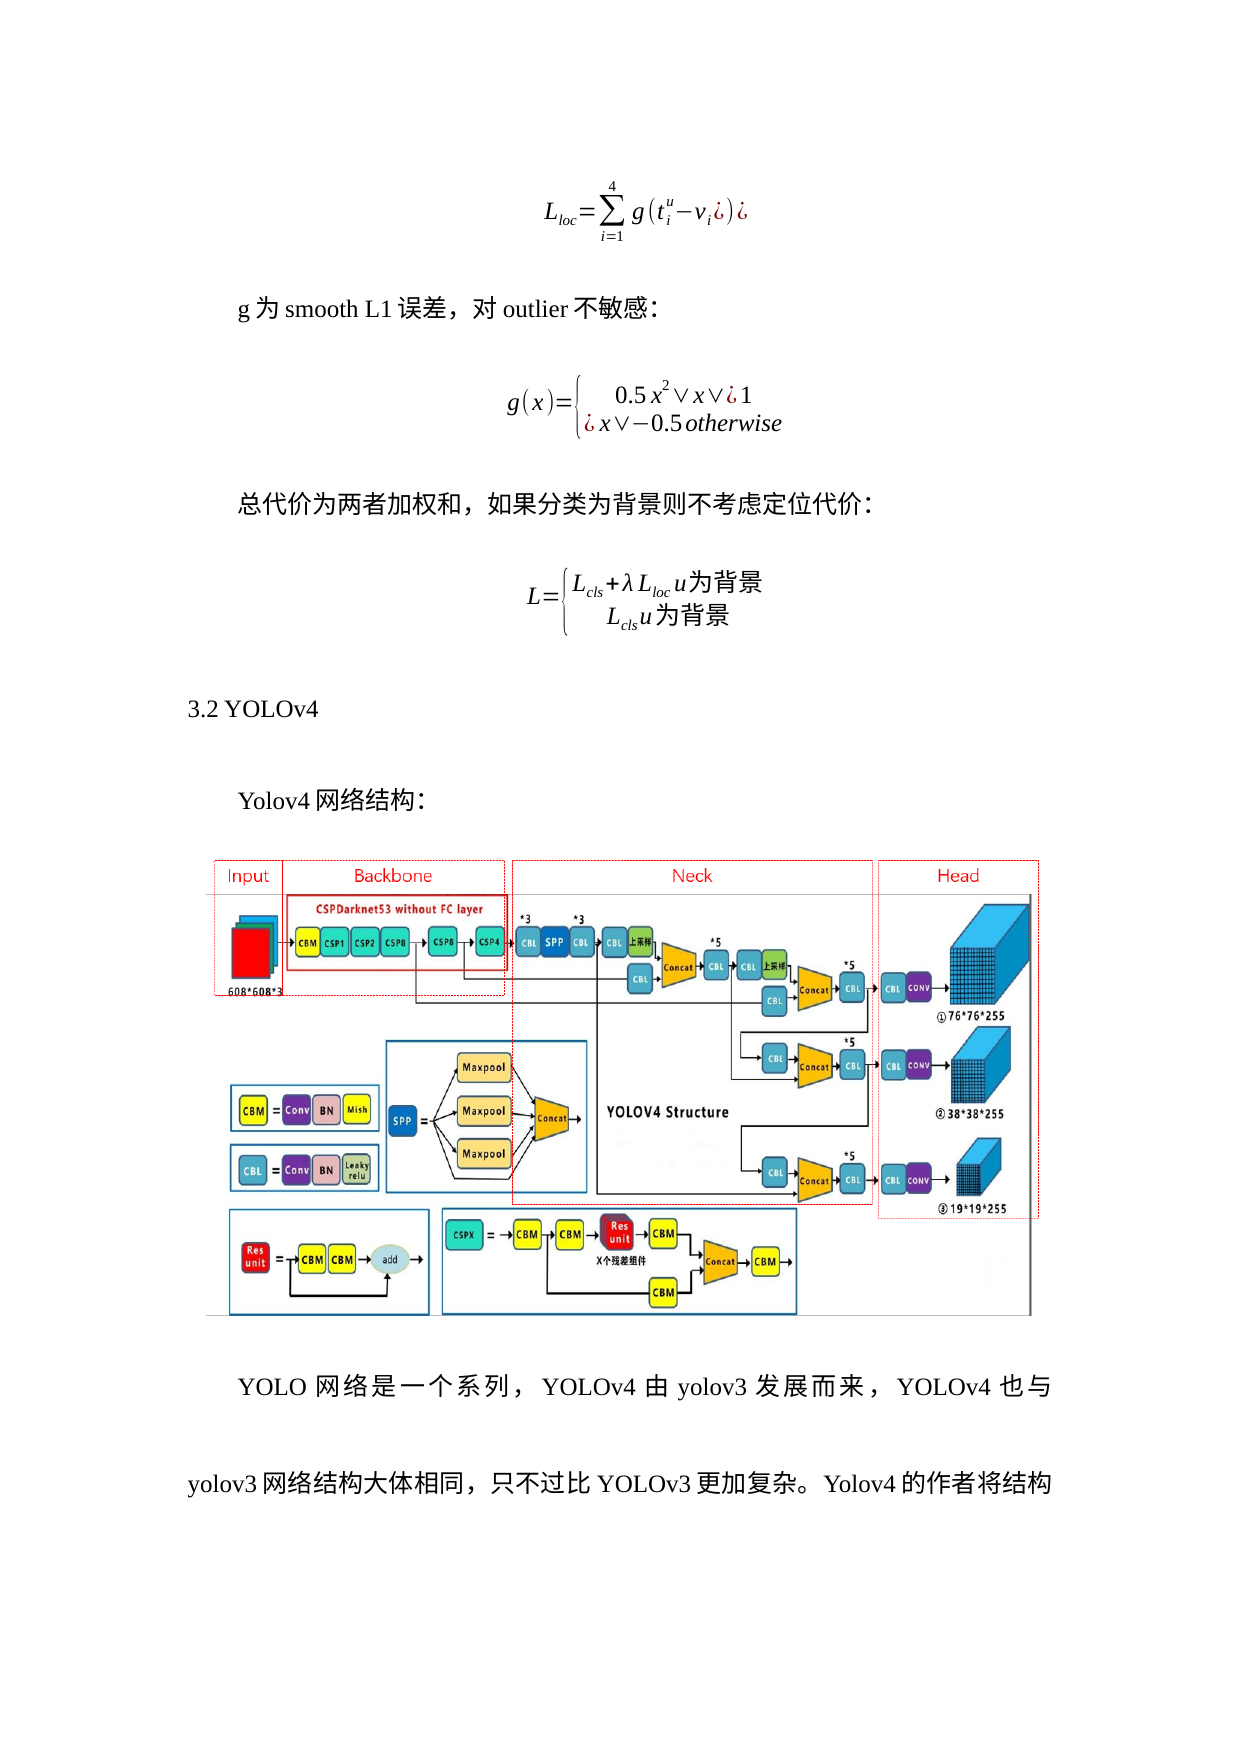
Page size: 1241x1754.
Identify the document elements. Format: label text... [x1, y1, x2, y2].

subtitle 3.2 YOLOv4 [187, 692, 1053, 725]
text 总代价为两者加权和，如果分类为背景则不考虑定位代价： [187, 470, 1053, 535]
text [187, 1352, 1053, 1514]
text Yolov4网络结构： [187, 766, 1053, 831]
text g为smooth L1误差，对outlier不敏感： [187, 274, 1053, 339]
picture [187, 849, 1053, 1328]
